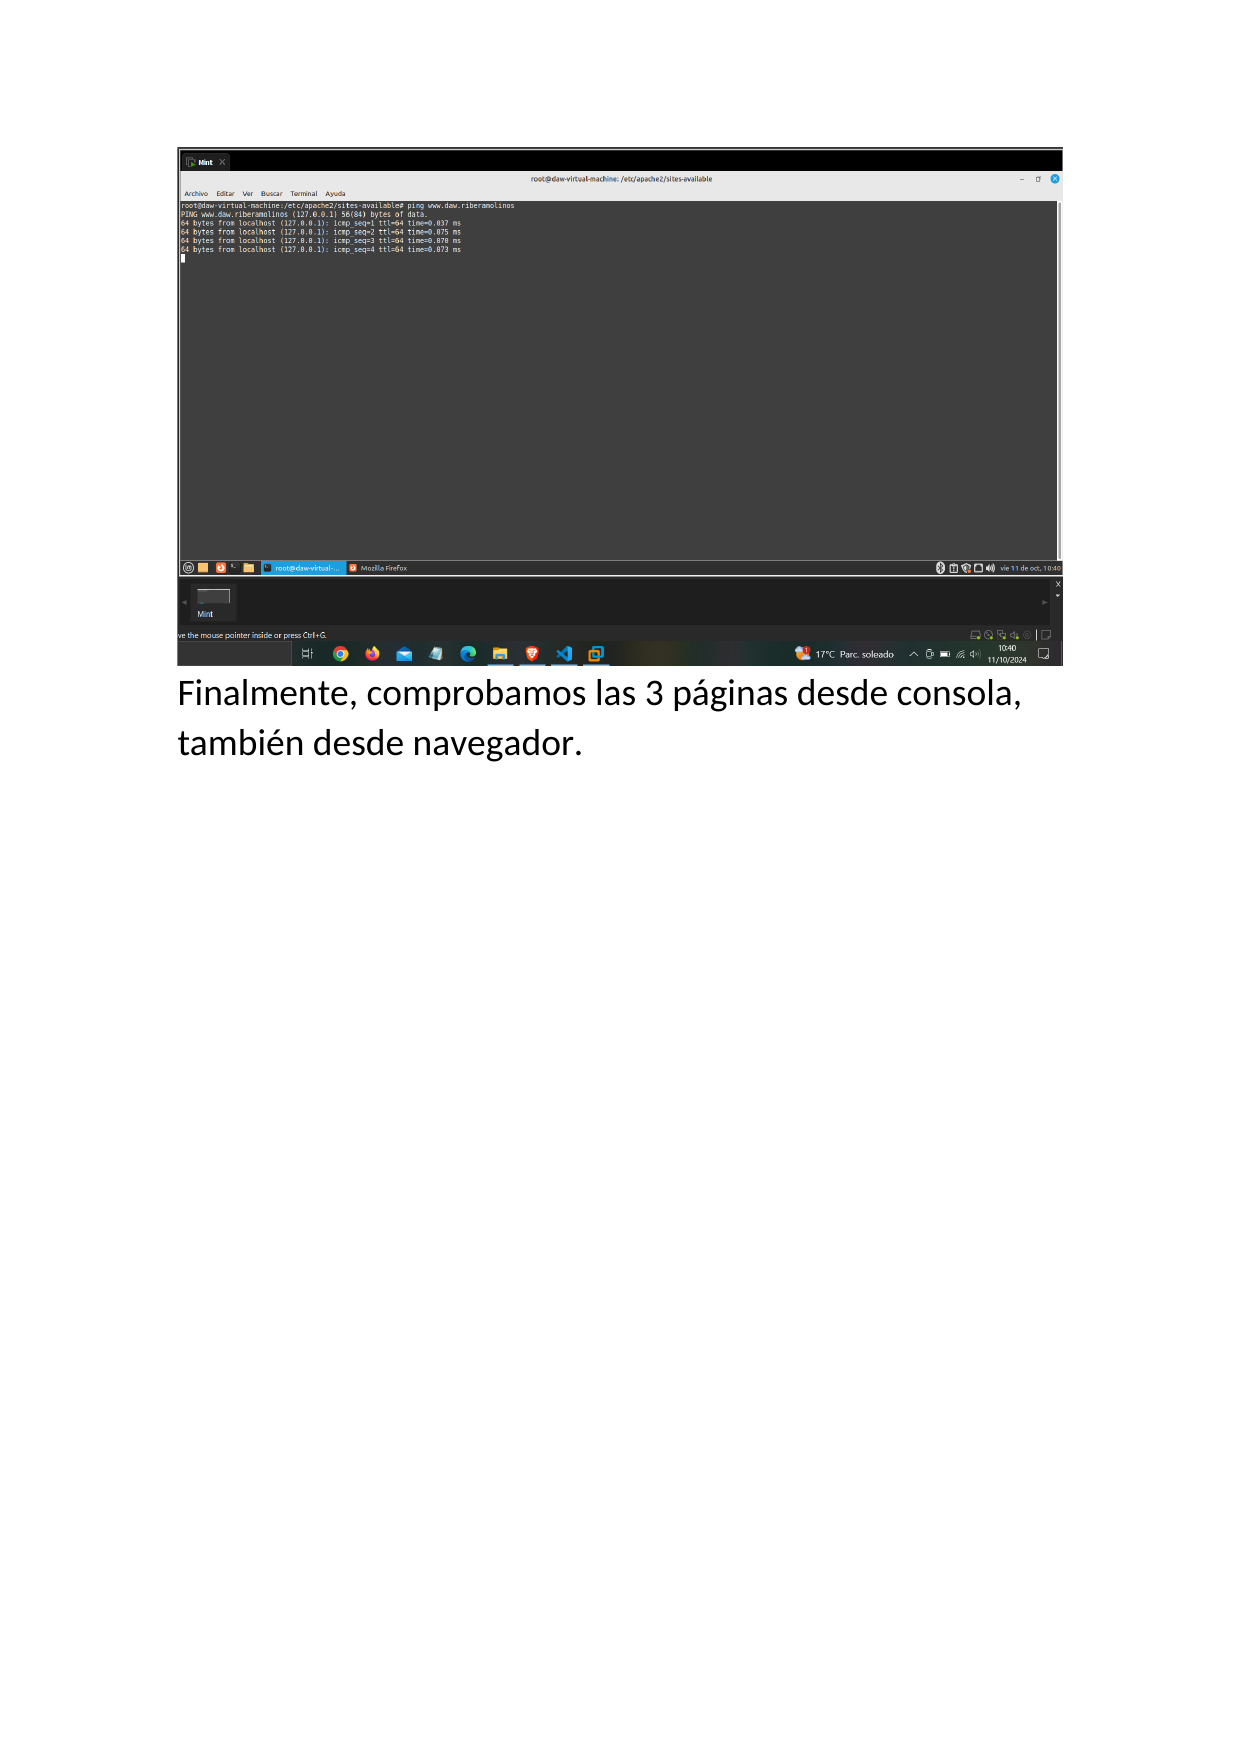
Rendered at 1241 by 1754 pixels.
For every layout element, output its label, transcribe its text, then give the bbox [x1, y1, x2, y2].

text Configuramos la ip para las 3 páginas.Comprobamos departamentos desde la terminalAsignamos sitio web con a2ensite .Finalmente, comprobamos las 3 páginas desde consola, también desde navegador. [177, 666, 1063, 764]
picture [177, 147, 1063, 666]
